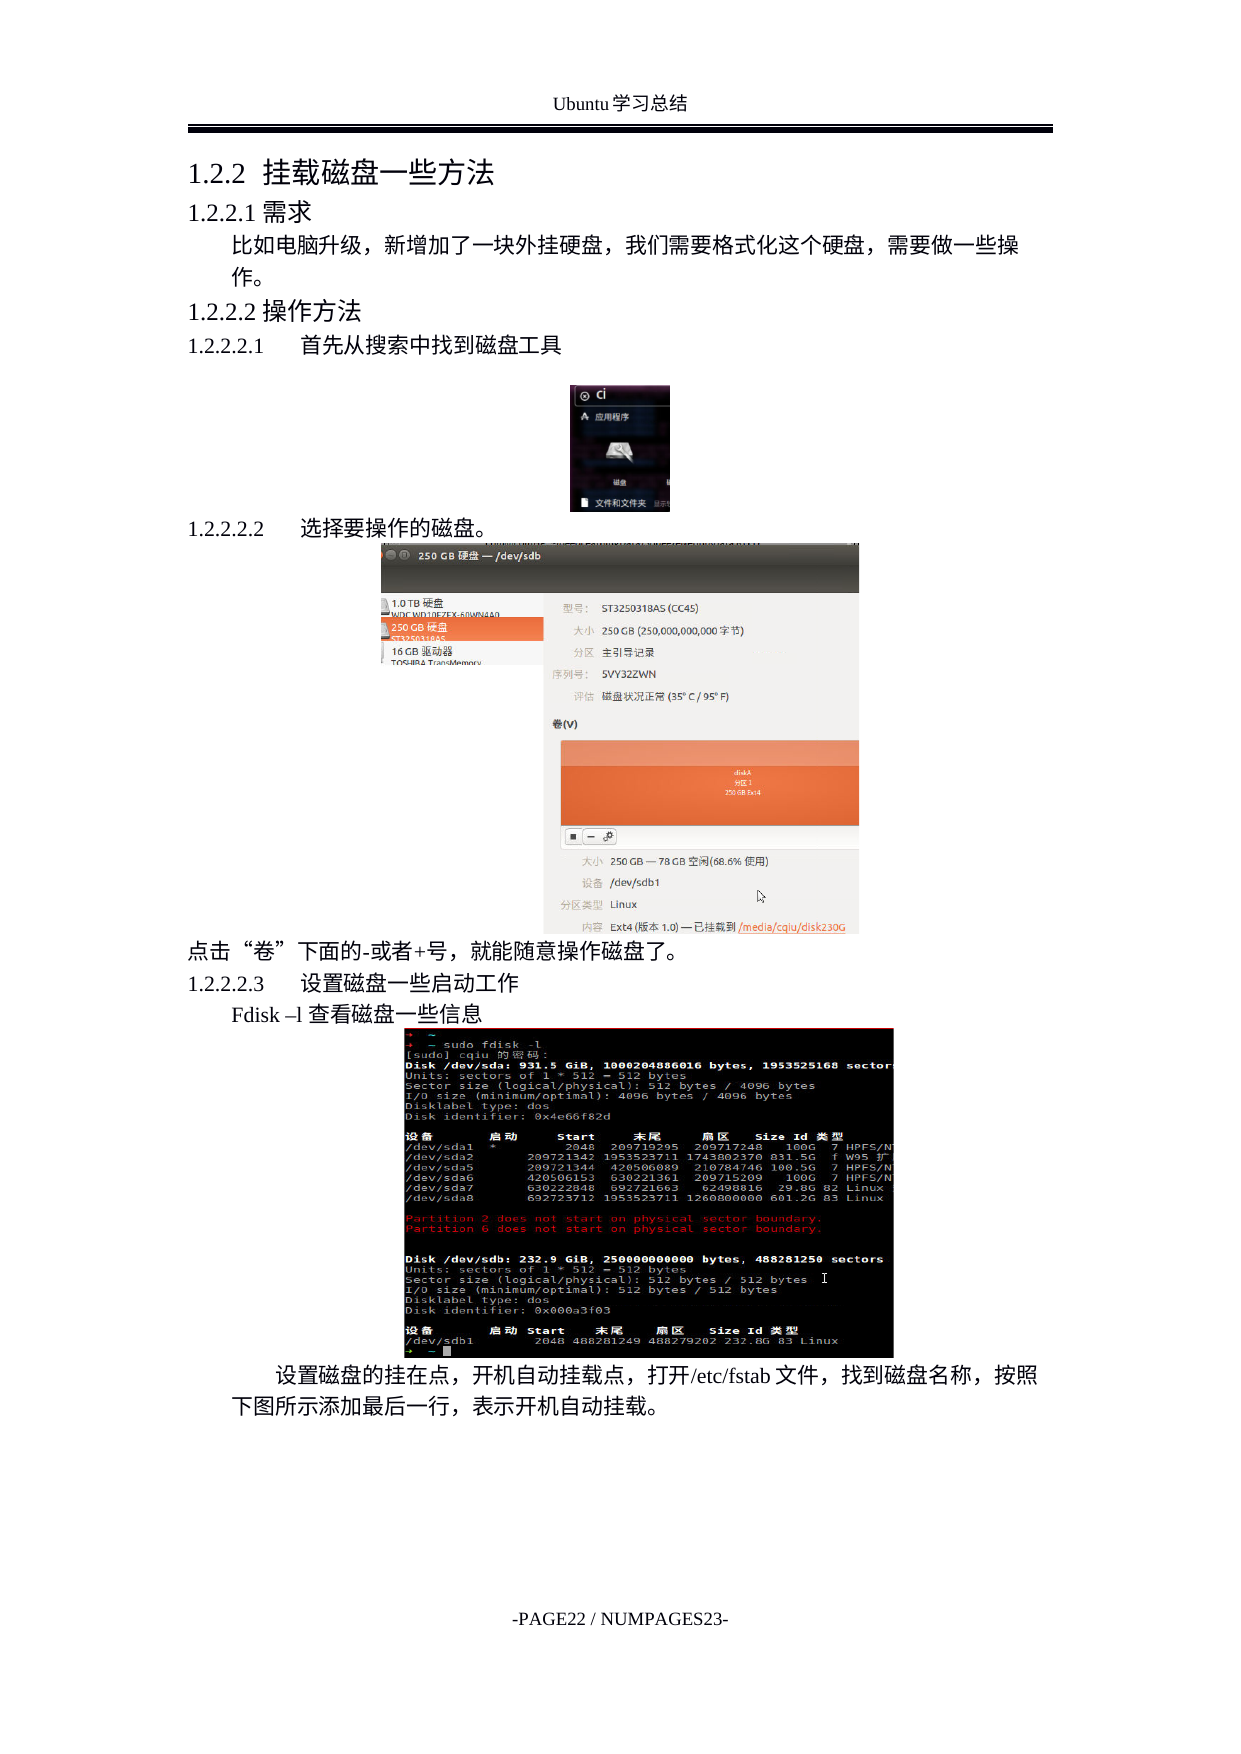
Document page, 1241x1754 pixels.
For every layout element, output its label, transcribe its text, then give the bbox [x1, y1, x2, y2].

subtitle 首先从搜索中找到磁盘工具 [187, 328, 1053, 360]
subtitle 需求 [187, 192, 1053, 228]
text 设置磁盘的挂在点，开机自动挂载点，打开/etc/fstab文件，找到磁盘名称，按照下图所示添加最后一行，表示开机自动挂载。 [231, 1358, 1053, 1421]
text Fdisk –l 查看磁盘一些信息 [231, 997, 1053, 1029]
subtitle 操作方法 [187, 292, 1053, 328]
subtitle 挂载磁盘一些方法 [187, 150, 1053, 192]
subtitle 选择要操作的磁盘。 [187, 511, 1053, 543]
text 比如电脑升级，新增加了一块外挂硬盘，我们需要格式化这个硬盘，需要做一些操作。 [231, 228, 1053, 292]
text 点击“卷”下面的-或者+号，就能随意操作磁盘了。 [187, 934, 1053, 966]
picture [381, 543, 860, 934]
picture [570, 385, 670, 512]
picture [404, 1028, 894, 1358]
subtitle 设置磁盘一些启动工作 [187, 966, 1053, 997]
